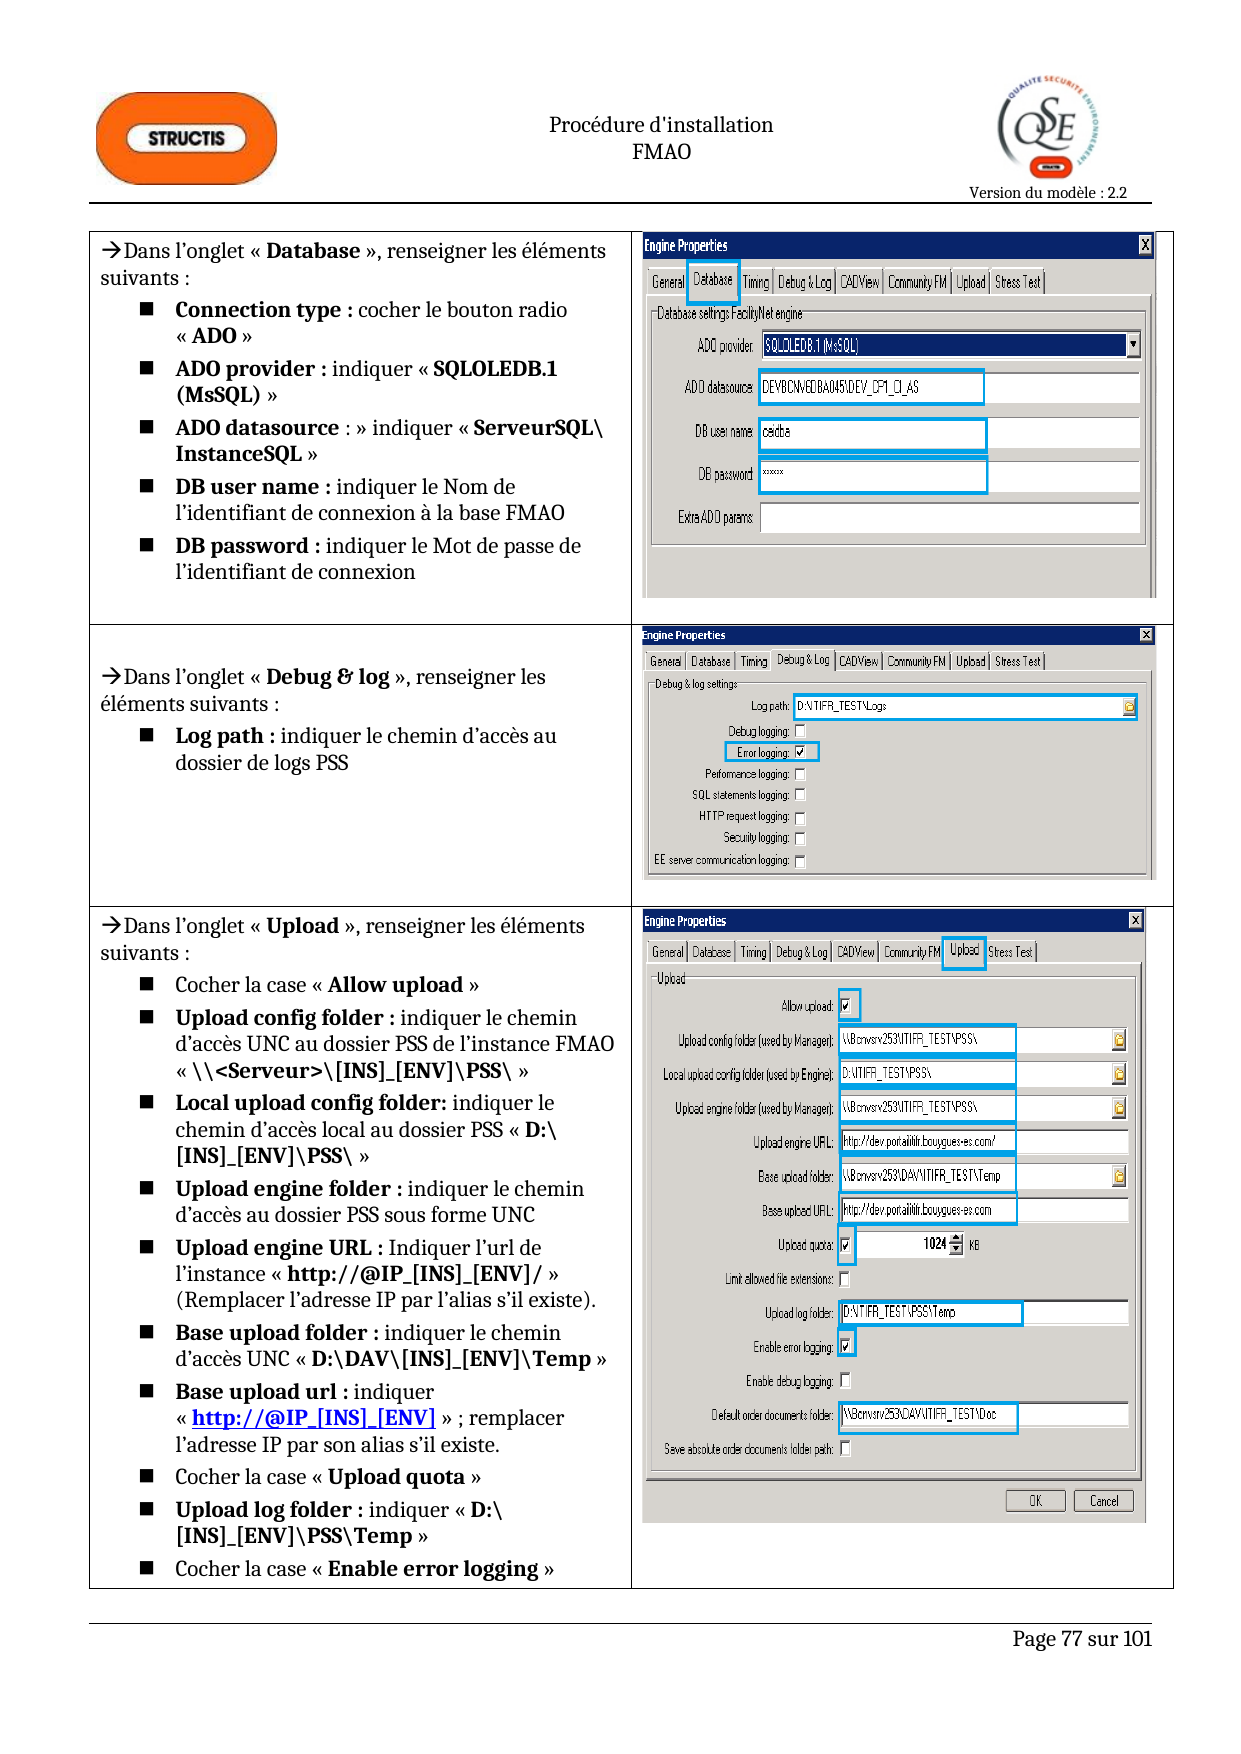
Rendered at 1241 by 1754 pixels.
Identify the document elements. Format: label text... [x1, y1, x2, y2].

picture [642, 231, 1157, 598]
table_cell [632, 625, 1173, 906]
picture [642, 907, 1147, 1523]
picture [96, 92, 278, 185]
picture [642, 625, 1157, 880]
table_cell [632, 907, 1173, 1588]
picture [994, 75, 1103, 183]
table_cell [632, 232, 1173, 624]
table_cell Dans l’onglet « Database », renseigner les éléments suivants : Connection type : cocher le bouton radio « ADO » ADO provider : indiquer « SQLOLEDB.1 (MsSQL) » ADO datasource : » indiquer « ServeurSQL\InstanceSQL » DB user name : indiquer le Nom de l’identifiant de connexion à la base FMAO DB password : indiquer le Mot de passe de l’identifiant de connexion [90, 232, 631, 624]
table_cell Dans l’onglet « Debug & log », renseigner les éléments suivants : Log path : indiquer le chemin d’accès au dossier de logs PSS [90, 625, 631, 906]
